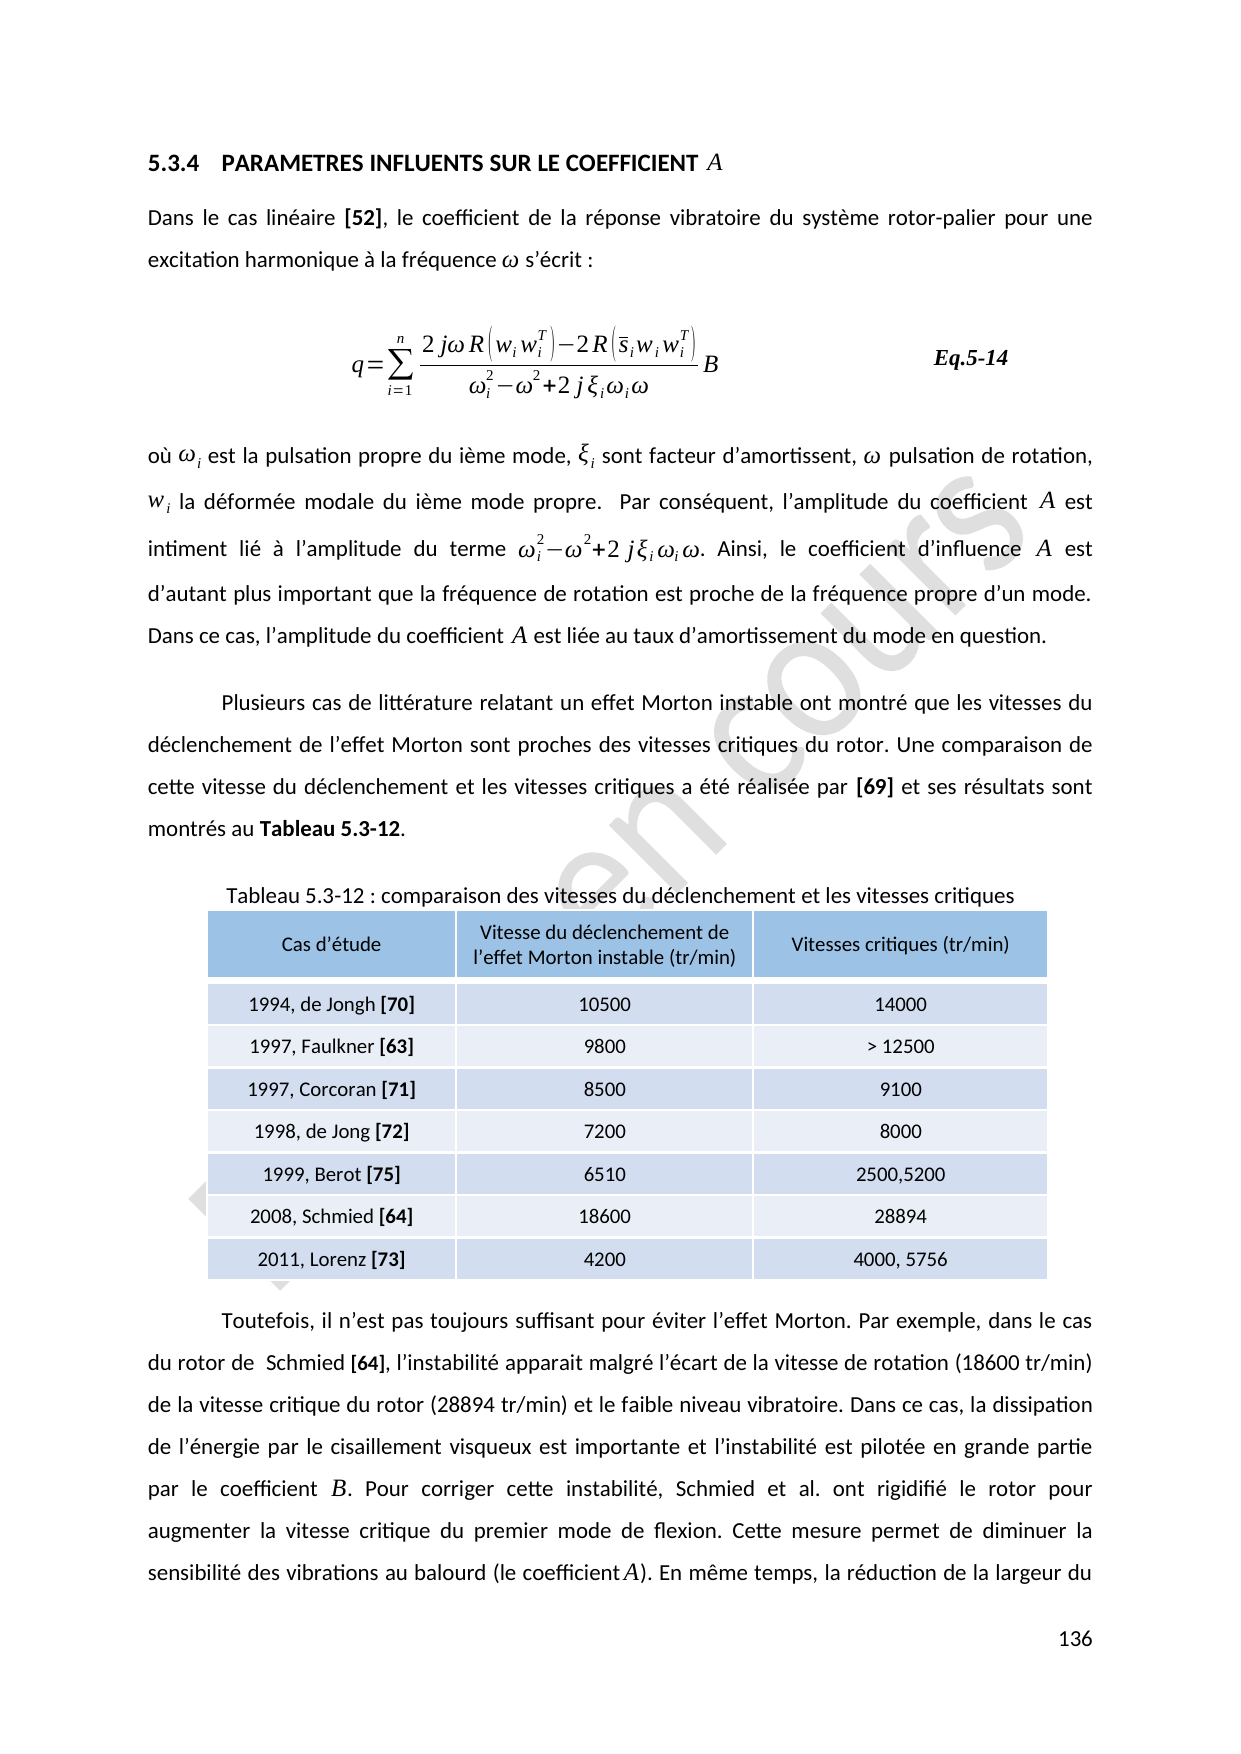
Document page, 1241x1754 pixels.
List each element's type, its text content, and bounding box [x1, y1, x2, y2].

table_cell 4200 [457, 1239, 752, 1279]
table_cell 1997, Faulkner [63] [208, 1026, 455, 1066]
table_cell 28894 [754, 1196, 1047, 1236]
table_cell 6510 [457, 1154, 752, 1194]
table_cell 2011, Lorenz [73] [208, 1239, 455, 1279]
table_cell 4000, 5756 [754, 1239, 1047, 1279]
table_cell 14000 [754, 984, 1047, 1024]
table_cell 1994, de Jongh [70] [208, 984, 455, 1024]
table_cell 7200 [457, 1111, 752, 1151]
table_cell 10500 [457, 984, 752, 1024]
table_cell 1997, Corcoran [71] [208, 1069, 455, 1109]
table_header Vitesses critiques (tr/min) [754, 911, 1047, 977]
subtitle Parametres influents sur le coefficient [148, 148, 1093, 178]
table_header Vitesse du déclenchement de l’effet Morton instable (tr/min) [457, 911, 752, 977]
table_cell 8500 [457, 1069, 752, 1109]
table_cell 18600 [457, 1196, 752, 1236]
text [148, 1306, 1093, 1586]
text où est la pulsation propre du ième mode, sont facteur d’amortissent, pulsation de rotation, la déformée modale du ième mode propre. Par conséquent, l’amplitude du coefficient est intiment lié à l’amplitude du terme . Ainsi, le coefficient d’influence est d’autant plus important que la fréquence de rotation est proche de la fréquence propre d’un mode. Dans ce cas, l’amplitude du coefficient est liée au taux d’amortissement du mode en question. [148, 440, 1093, 649]
table_header Cas d’étude [208, 911, 455, 977]
table_cell 2500,5200 [754, 1154, 1047, 1194]
table_cell > 12500 [754, 1026, 1047, 1066]
table_cell 9100 [754, 1069, 1047, 1109]
text Dans le cas linéaire [52], le coefficient de la réponse vibratoire du système rotor-palier pour une excitation harmonique à la fréquence s’écrit : [148, 203, 1093, 273]
table_cell 2008, Schmied [64] [208, 1196, 455, 1236]
table_cell 1999, Berot [75] [208, 1154, 455, 1194]
table_header [148, 312, 922, 415]
table_cell 8000 [754, 1111, 1047, 1151]
table_cell 1998, de Jong [72] [208, 1111, 455, 1151]
table_cell 9800 [457, 1026, 752, 1066]
table_header [923, 312, 1093, 415]
